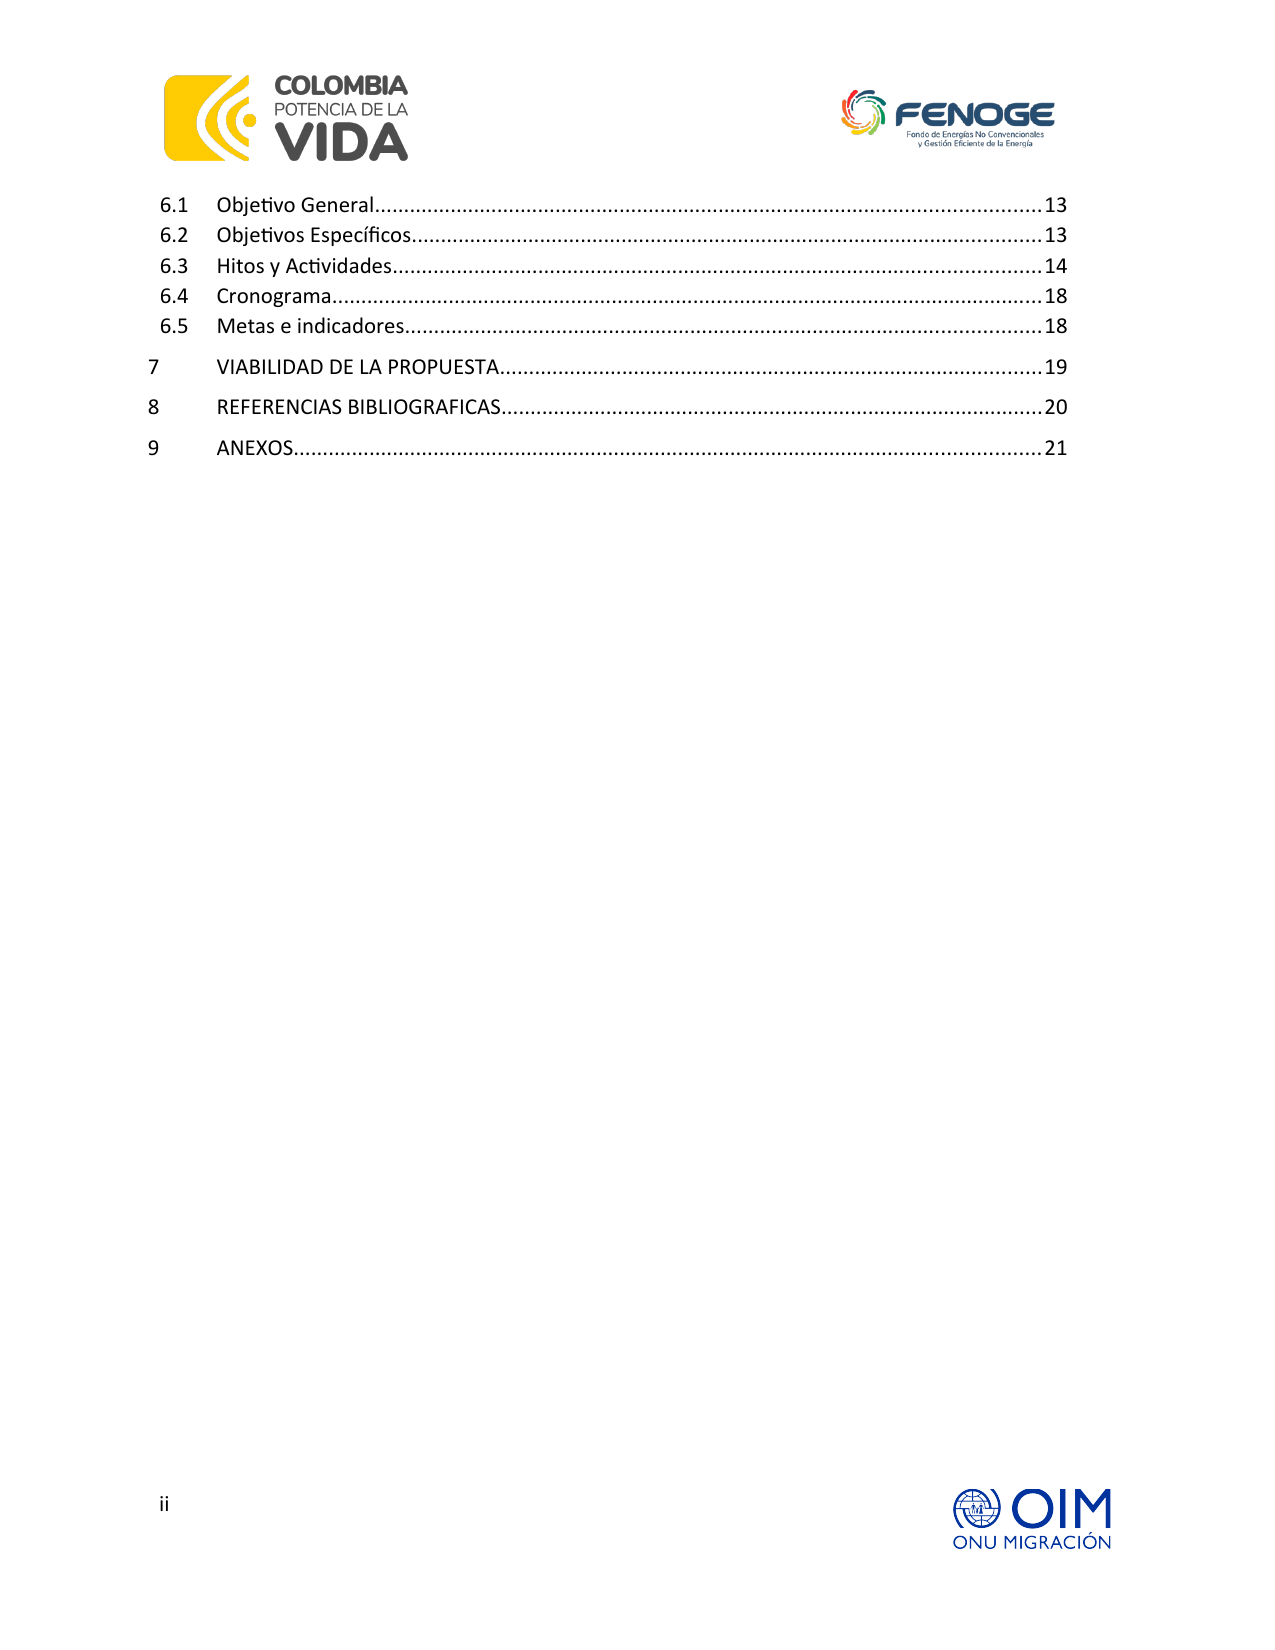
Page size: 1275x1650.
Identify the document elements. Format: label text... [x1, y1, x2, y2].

text 6.3 Hitos y Actividades 14 [159, 251, 1127, 279]
picture [158, 73, 414, 163]
text 8 REFERENCIAS BIBLIOGRAFICAS 20 [148, 392, 1127, 421]
text 6.2 Objetivos Específicos 13 [159, 221, 1127, 249]
text 6.4 Cronograma 18 [159, 281, 1127, 309]
text 6.5 Metas e indicadores 18 [159, 311, 1127, 339]
text 9 ANEXOS 21 [148, 433, 1127, 461]
text 6.1 Objetivo General 13 [159, 190, 1127, 218]
picture [840, 88, 1057, 148]
text 7 VIABILIDAD DE LA PROPUESTA 19 [148, 352, 1127, 380]
picture [953, 1489, 1111, 1549]
